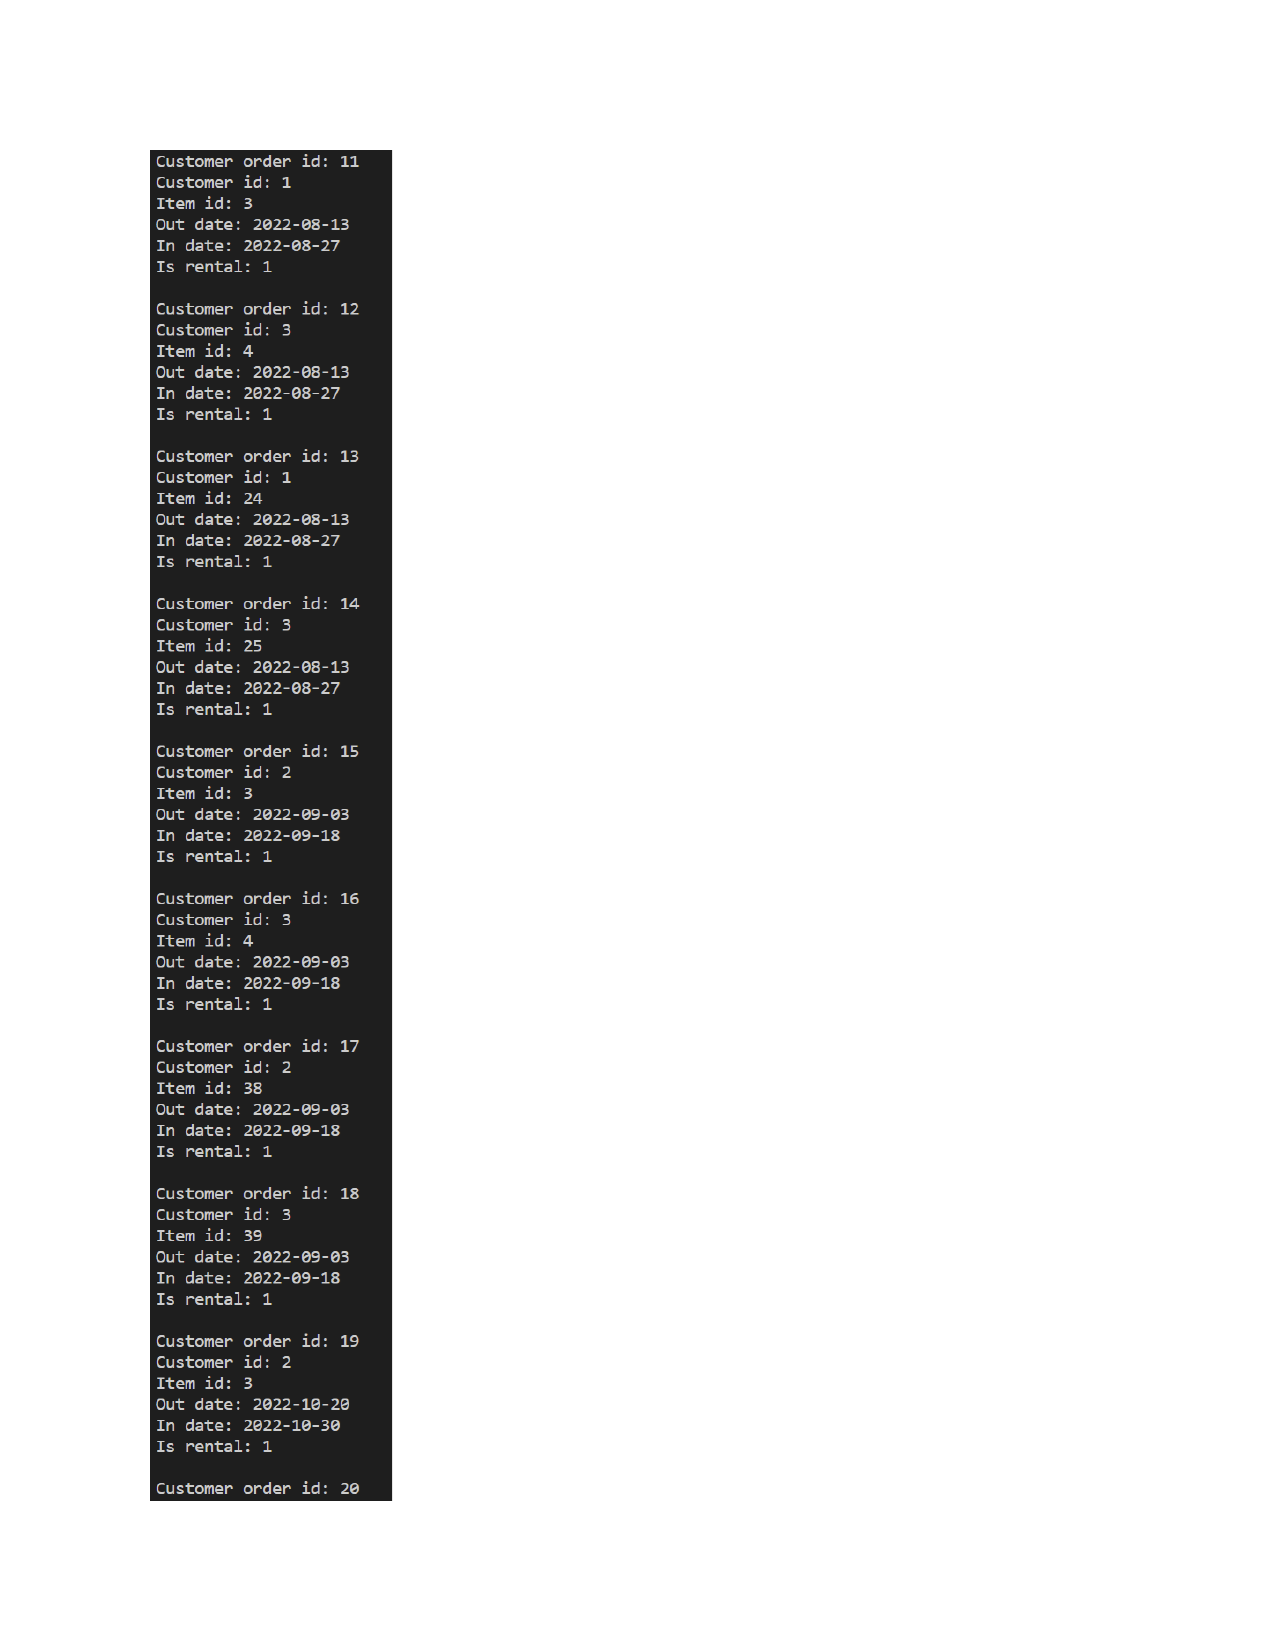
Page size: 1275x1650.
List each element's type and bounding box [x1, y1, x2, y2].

picture [150, 150, 393, 1501]
